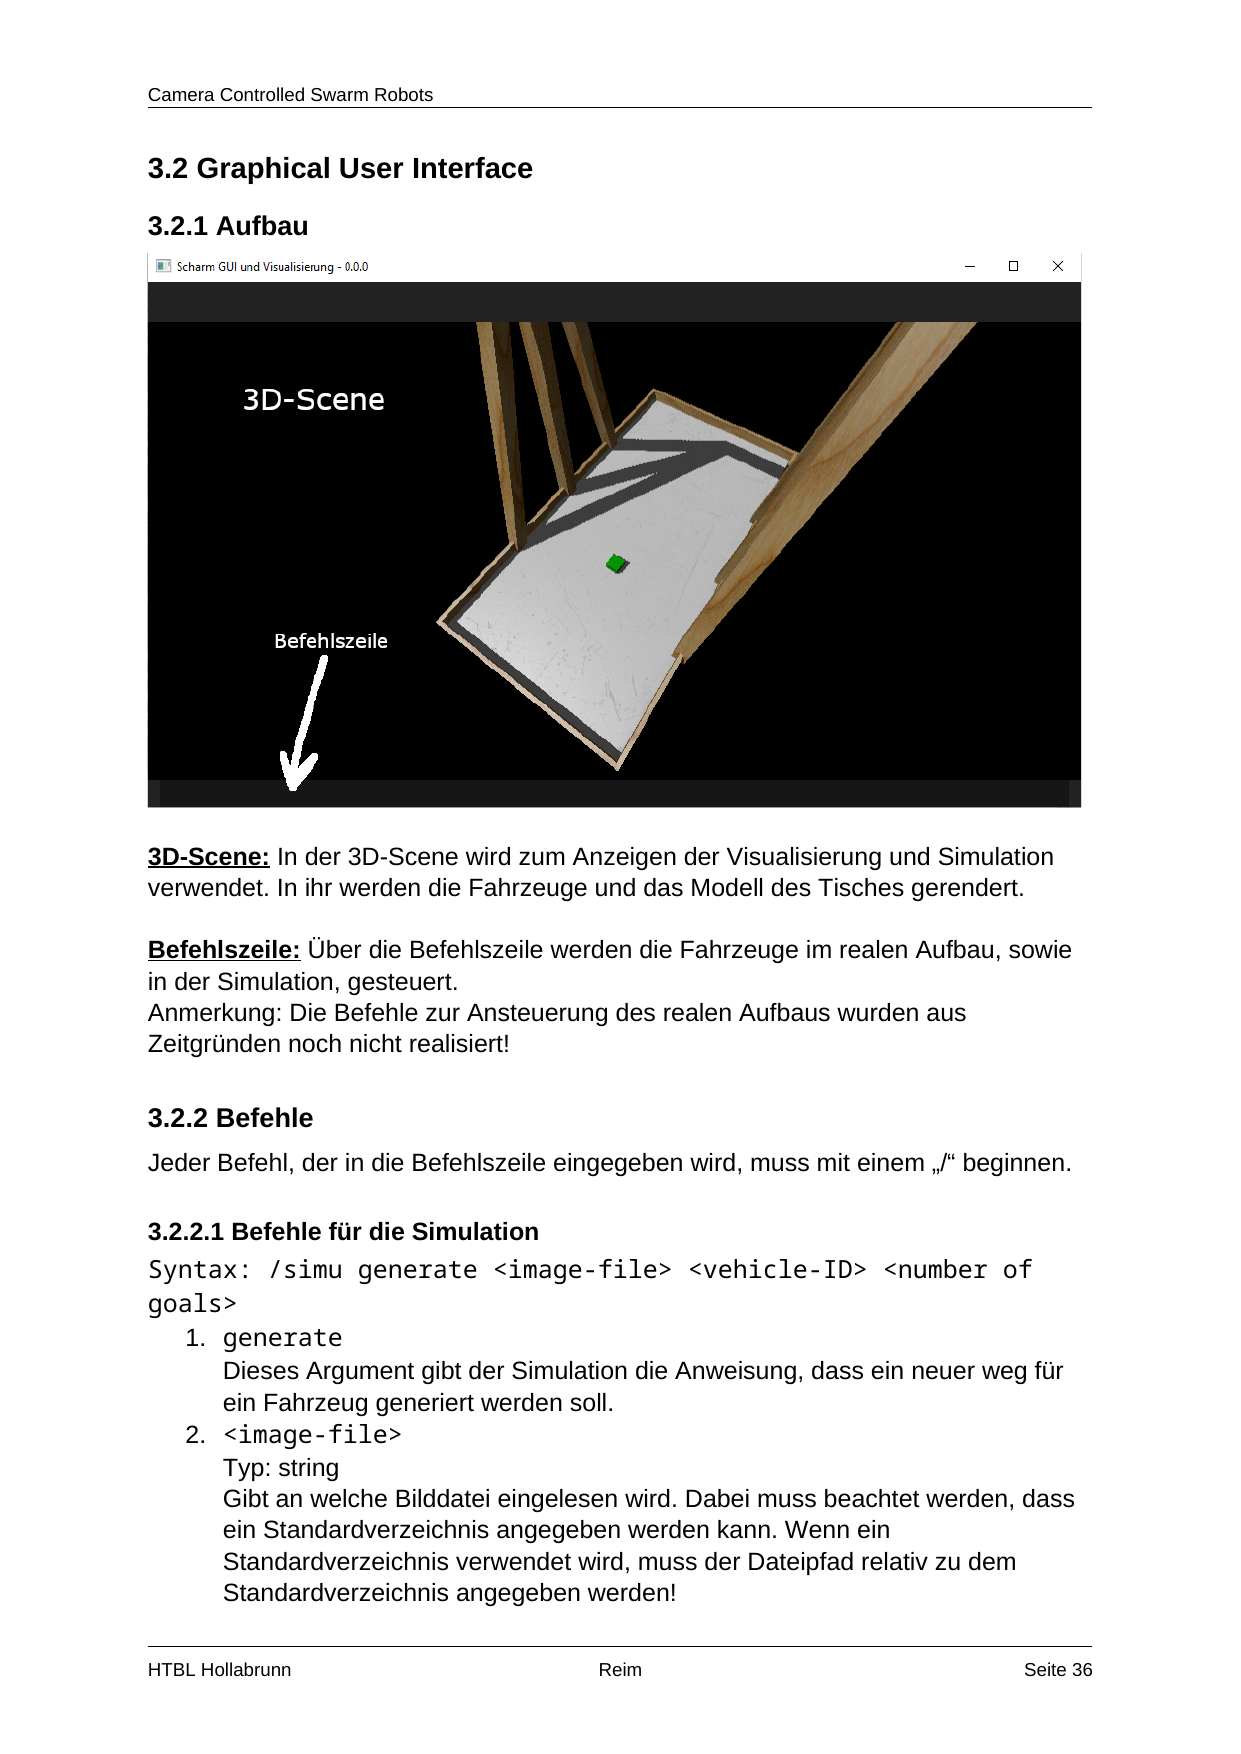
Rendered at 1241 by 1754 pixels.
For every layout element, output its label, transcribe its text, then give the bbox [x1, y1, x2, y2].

list generate Dieses Argument gibt der Simulation die Anweisung, dass ein neuer weg für ein Fahrzeug generiert werden soll. [185, 1320, 1092, 1416]
text 3D-Scene: In der 3D-Scene wird zum Anzeigen der Visualisierung und Simulation verwendet. In ihr werden die Fahrzeuge und das Modell des Tisches gerendert. [148, 839, 1092, 902]
subtitle Befehle für die Simulation [148, 1214, 1092, 1245]
text Jeder Befehl, der in die Befehlszeile eingegeben wird, muss mit einem „/“ beginnen. [148, 1145, 1092, 1177]
subtitle Aufbau [148, 210, 1092, 241]
text Anmerkung: Die Befehle zur Ansteuerung des realen Aufbaus wurden aus Zeitgründen noch nicht realisiert! [148, 995, 1092, 1058]
text Syntax: /simu generate <image-file> <vehicle-ID> <number of goals> [148, 1252, 1092, 1320]
subtitle Befehle [148, 1102, 1092, 1133]
subtitle Graphical User Interface [148, 151, 1092, 185]
list <image-file> Typ: string Gibt an welche Bilddatei eingelesen wird. Dabei muss beachtet werden, dass ein Standardverzeichnis angegeben werden kann. Wenn ein Standardverzeichnis verwendet wird, muss der Dateipfad relativ zu dem Standardverzeichnis angegeben werden! [185, 1416, 1092, 1607]
text Befehlszeile: Über die Befehlszeile werden die Fahrzeuge im realen Aufbau, sowie in der Simulation, gesteuert. [148, 933, 1092, 995]
picture [147, 253, 1082, 808]
